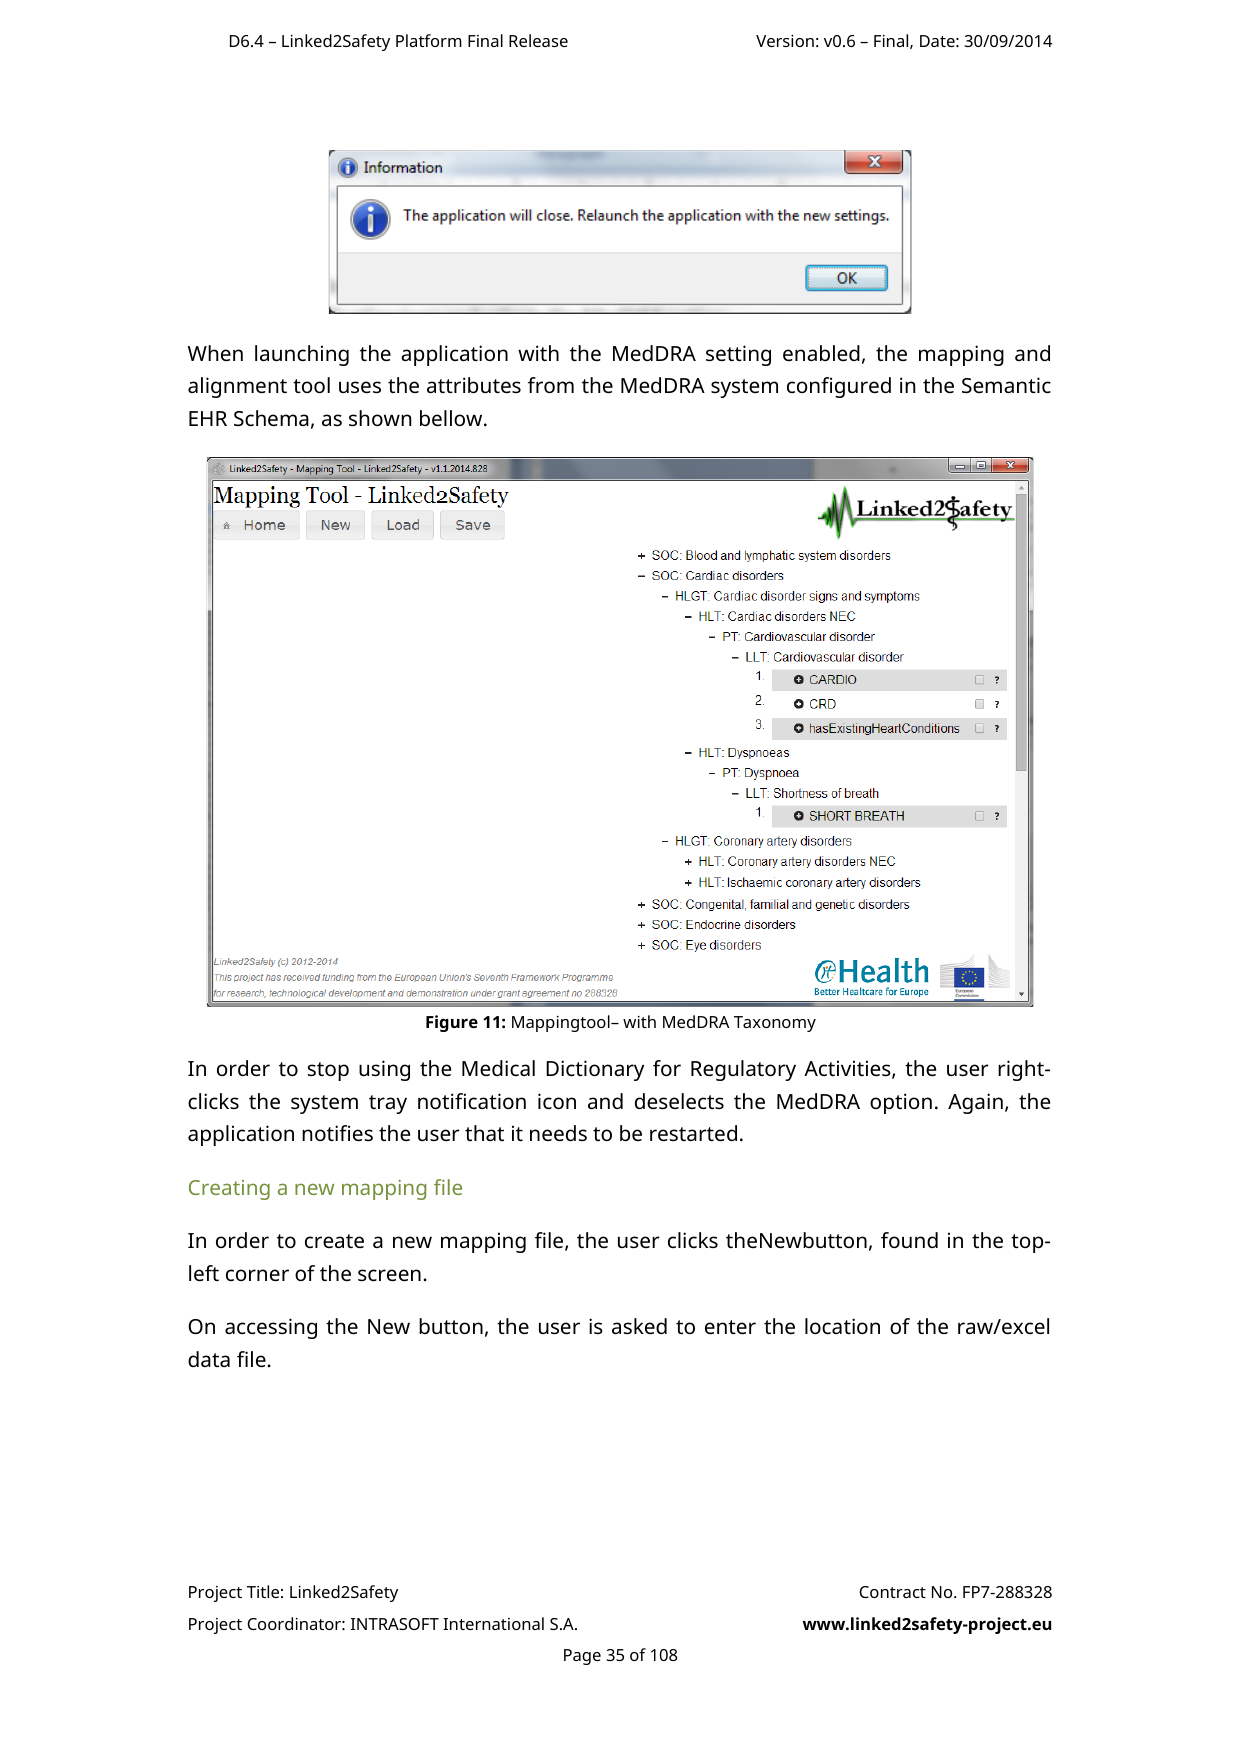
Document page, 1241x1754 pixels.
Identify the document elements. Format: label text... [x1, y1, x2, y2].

text When launching the application with the MedDRA setting enabled, the mapping and alignment tool uses the attributes from the MedDRA system configured in the Semantic EHR Schema, as shown bellow. [187, 339, 1053, 432]
text In order to stop using the Medical Dictionary for Regulatory Activities, the user right-clicks the system tray notification icon and deselects the MedDRA option. Again, the application notifies the user that it needs to be restarted. [187, 1054, 1053, 1148]
text Figure 11: Mappingtool– with MedDRA Taxonomy [187, 1011, 1053, 1033]
subtitle Creating a new mapping file [187, 1173, 1053, 1201]
picture [328, 150, 912, 314]
text In order to create a new mapping file, the user clicks theNewbutton, found in the top-left corner of the screen. [187, 1226, 1053, 1287]
text On accessing the New button, the user is asked to enter the location of the raw/excel data file. [187, 1312, 1053, 1373]
picture [206, 457, 1034, 1007]
